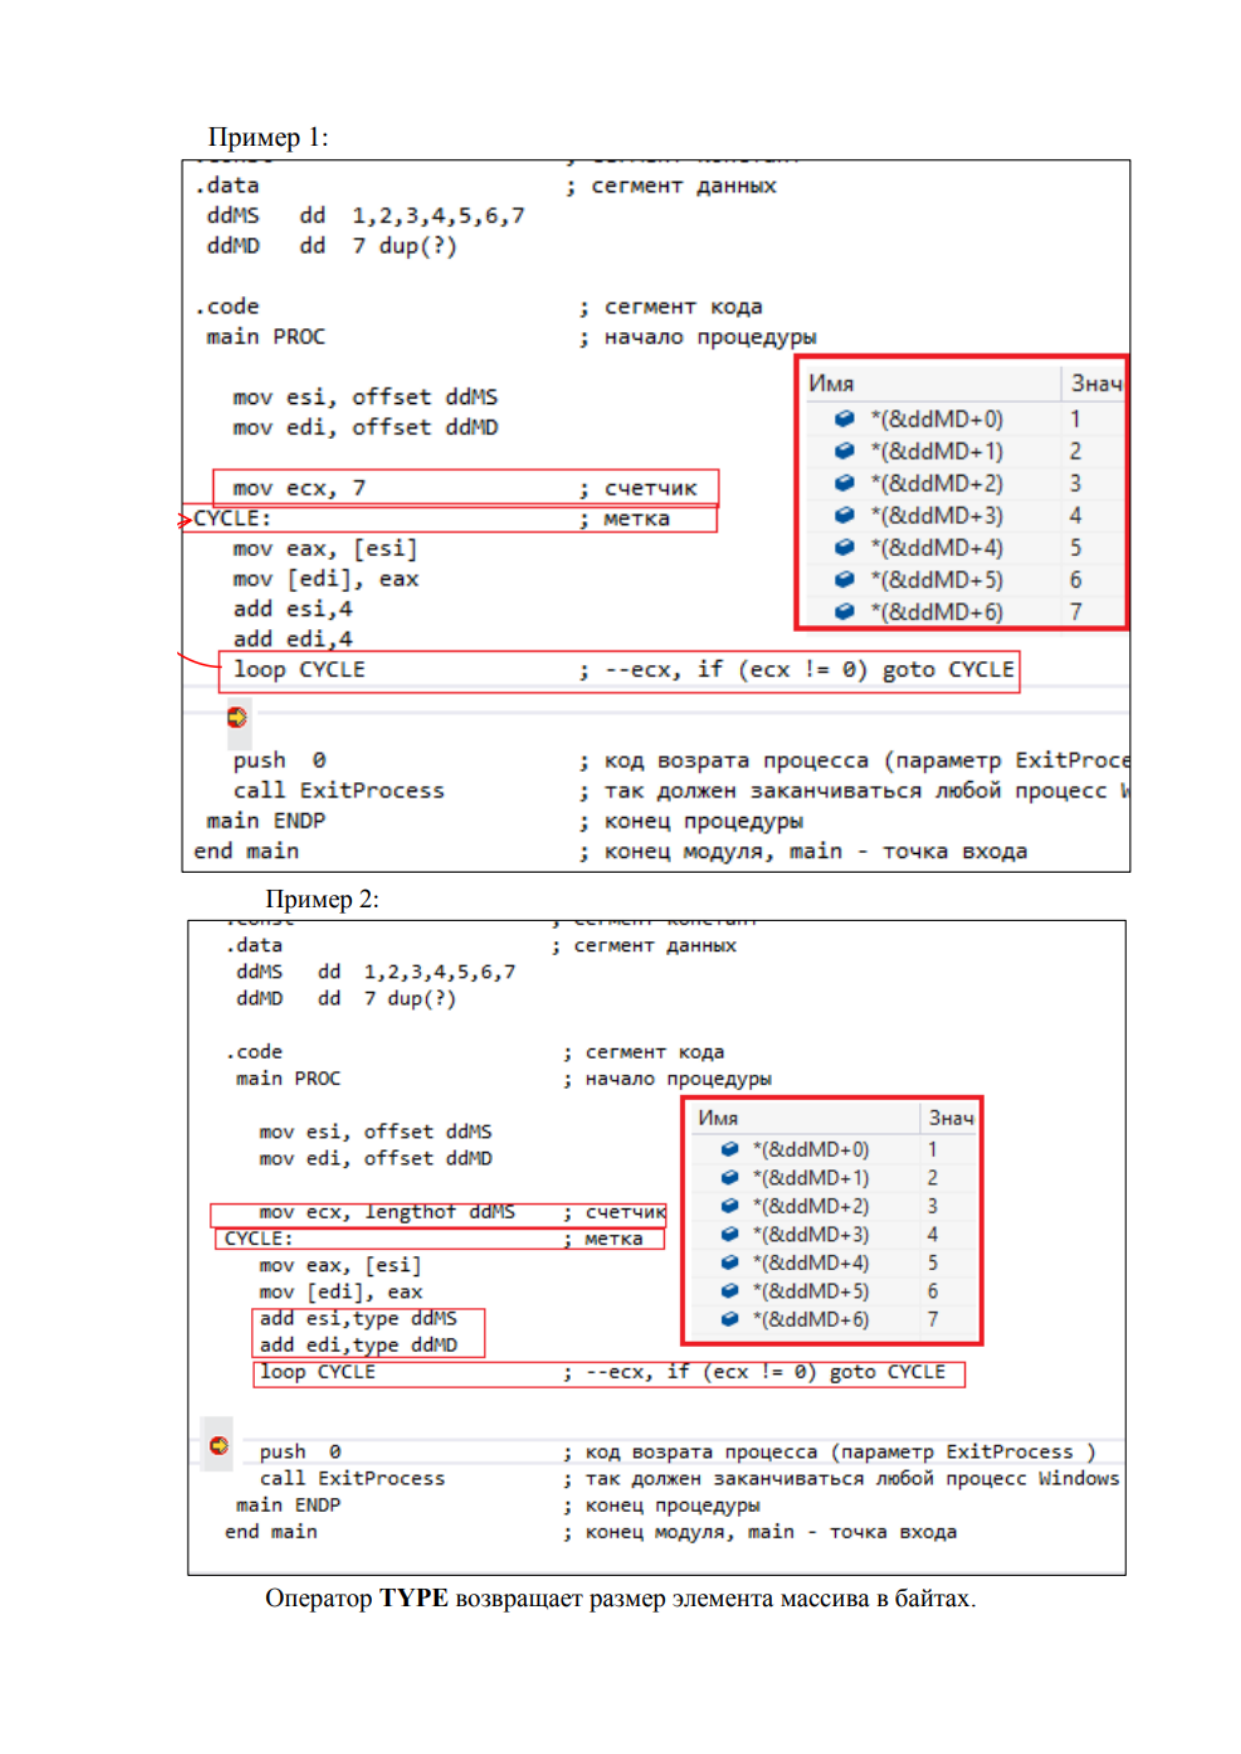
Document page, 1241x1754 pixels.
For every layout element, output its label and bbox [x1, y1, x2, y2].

picture [177, 118, 1152, 1619]
